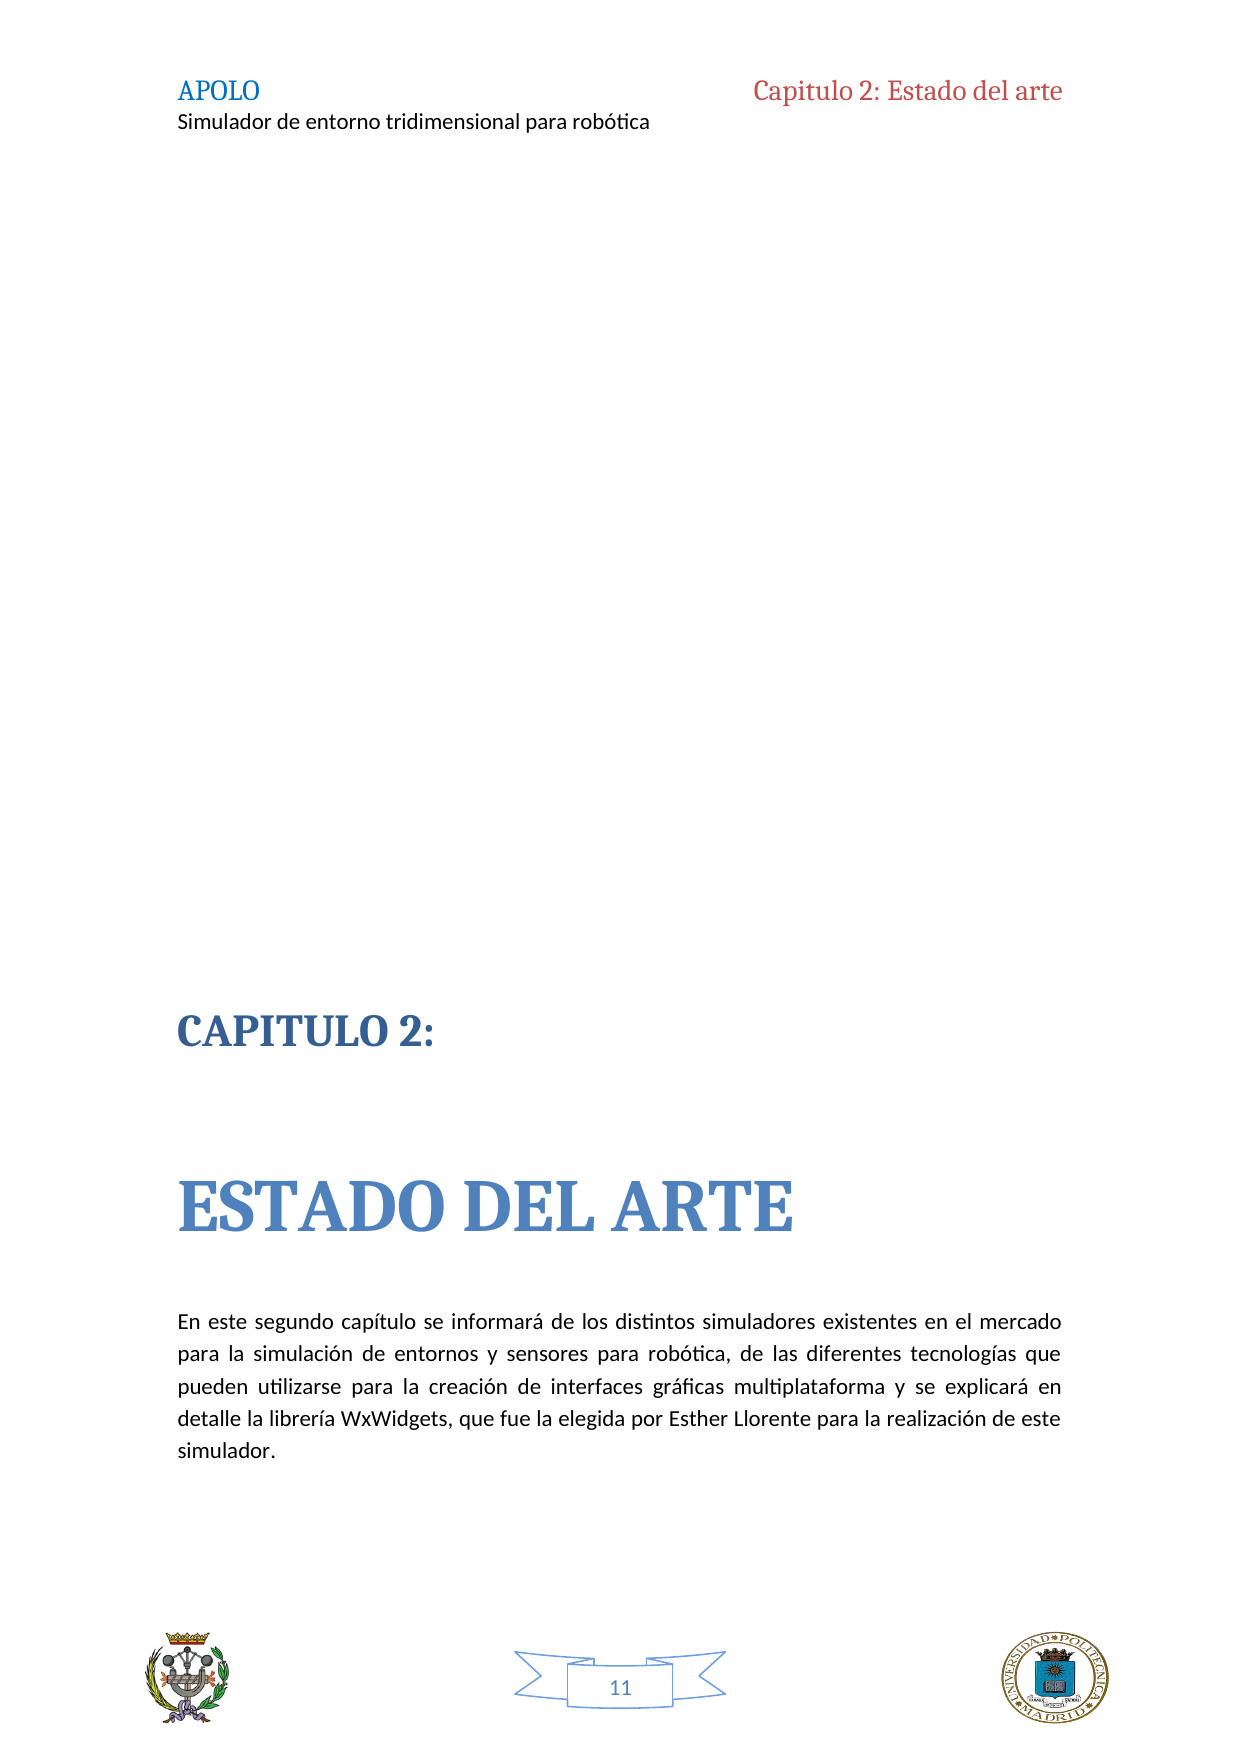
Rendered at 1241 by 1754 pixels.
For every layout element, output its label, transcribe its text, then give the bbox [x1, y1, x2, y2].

subtitle CAPITULO 2: [177, 1005, 1063, 1058]
picture [1000, 1631, 1110, 1724]
subtitle ESTADO DEL ARTE [177, 1163, 1063, 1250]
text En este segundo capítulo se informará de los distintos simuladores existentes en el mercado para la simulación de entornos y sensores para robótica, de las diferentes tecnologías que pueden utilizarse para la creación de interfaces gráficas multiplataforma y se explicará en detalle la librería WxWidgets, que fue la elegida por Esther Llorente para la realización de este simulador. [177, 1307, 1063, 1464]
picture [145, 1631, 229, 1724]
